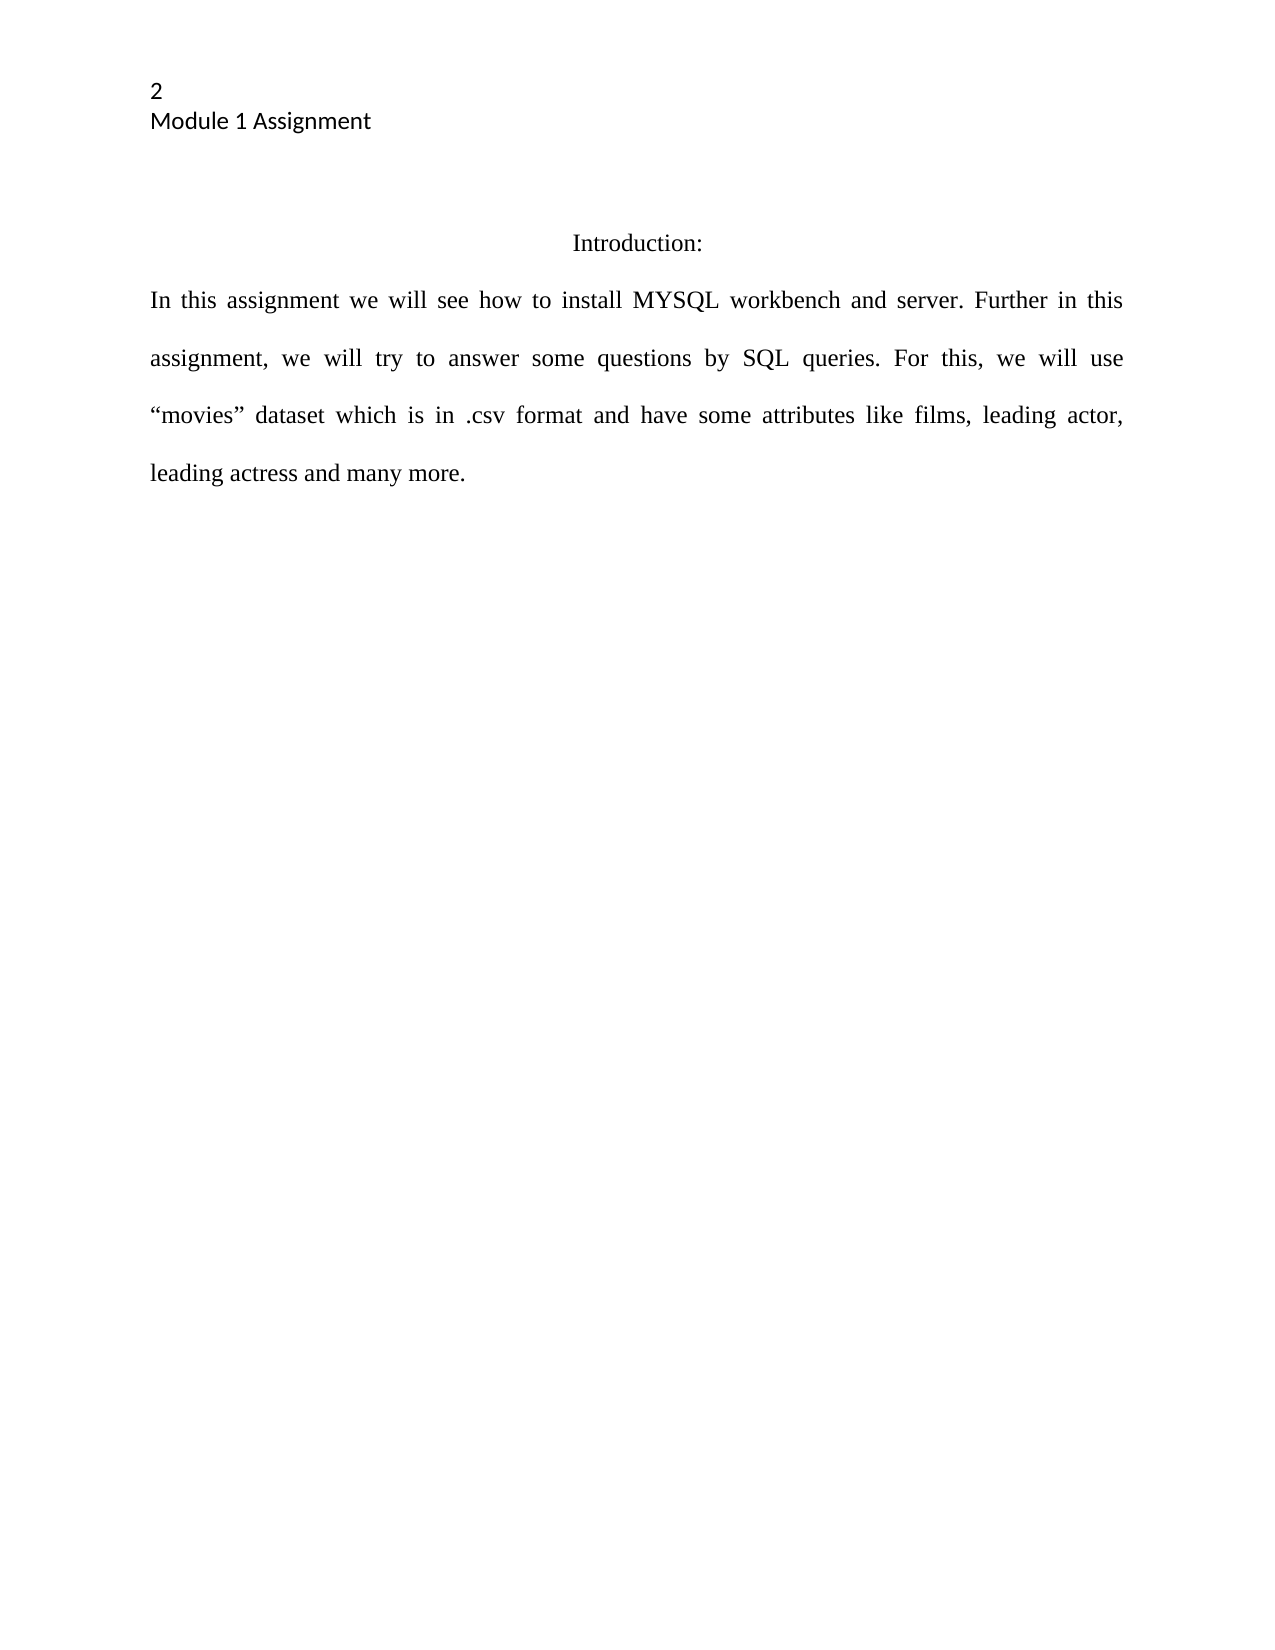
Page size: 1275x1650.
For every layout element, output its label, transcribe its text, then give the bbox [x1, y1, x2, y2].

text Introduction: [150, 228, 1125, 256]
text In this assignment we will see how to install MYSQL workbench and server. Further in this assignment, we will try to answer some questions by SQL queries. For this, we will use “movies” dataset which is in .csv format and have some attributes like films, leading actor, leading actress and many more. [150, 285, 1125, 486]
